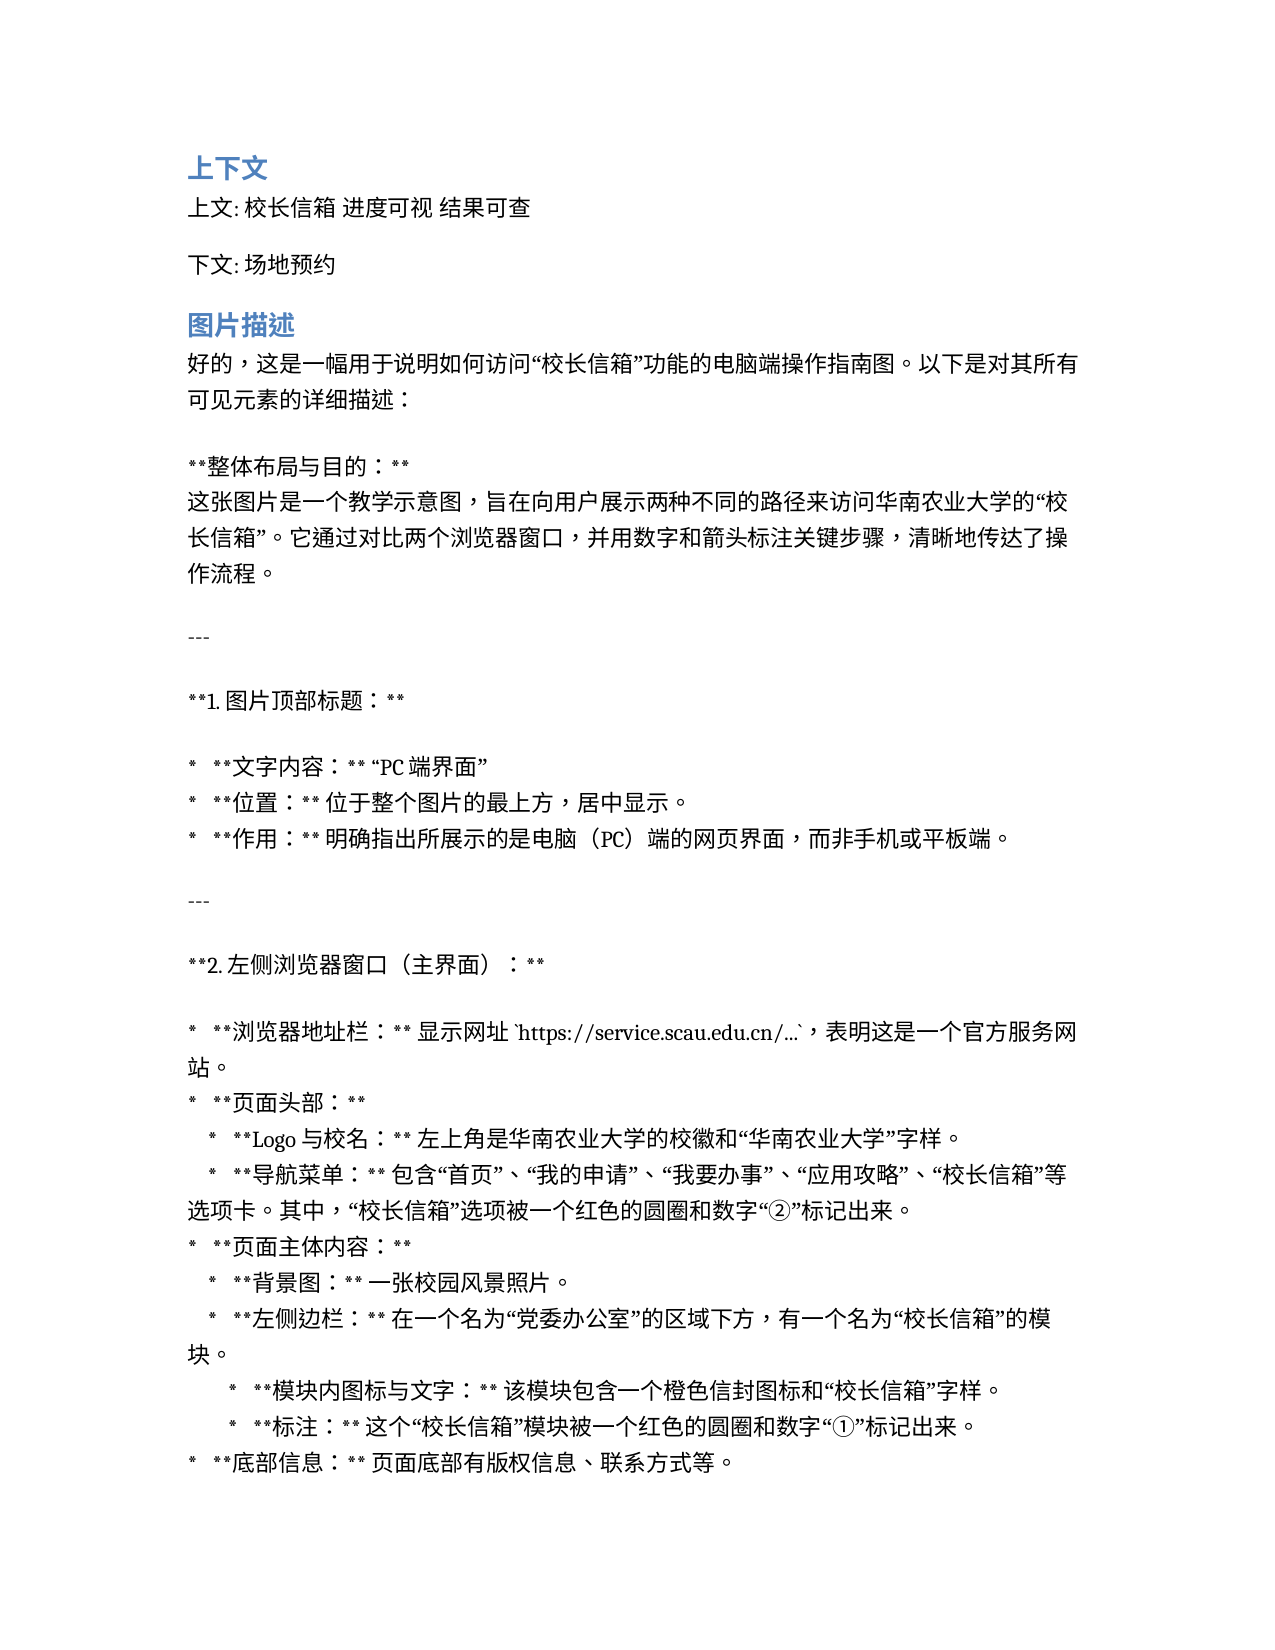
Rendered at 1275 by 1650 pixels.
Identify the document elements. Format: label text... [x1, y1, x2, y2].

subtitle 图片描述 [187, 306, 1087, 343]
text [187, 348, 1087, 1478]
subtitle 上下文 [187, 150, 1087, 187]
text 上文: 校长信箱 进度可视 结果可查 [187, 192, 1087, 224]
text 下文: 场地预约 [187, 249, 1087, 280]
